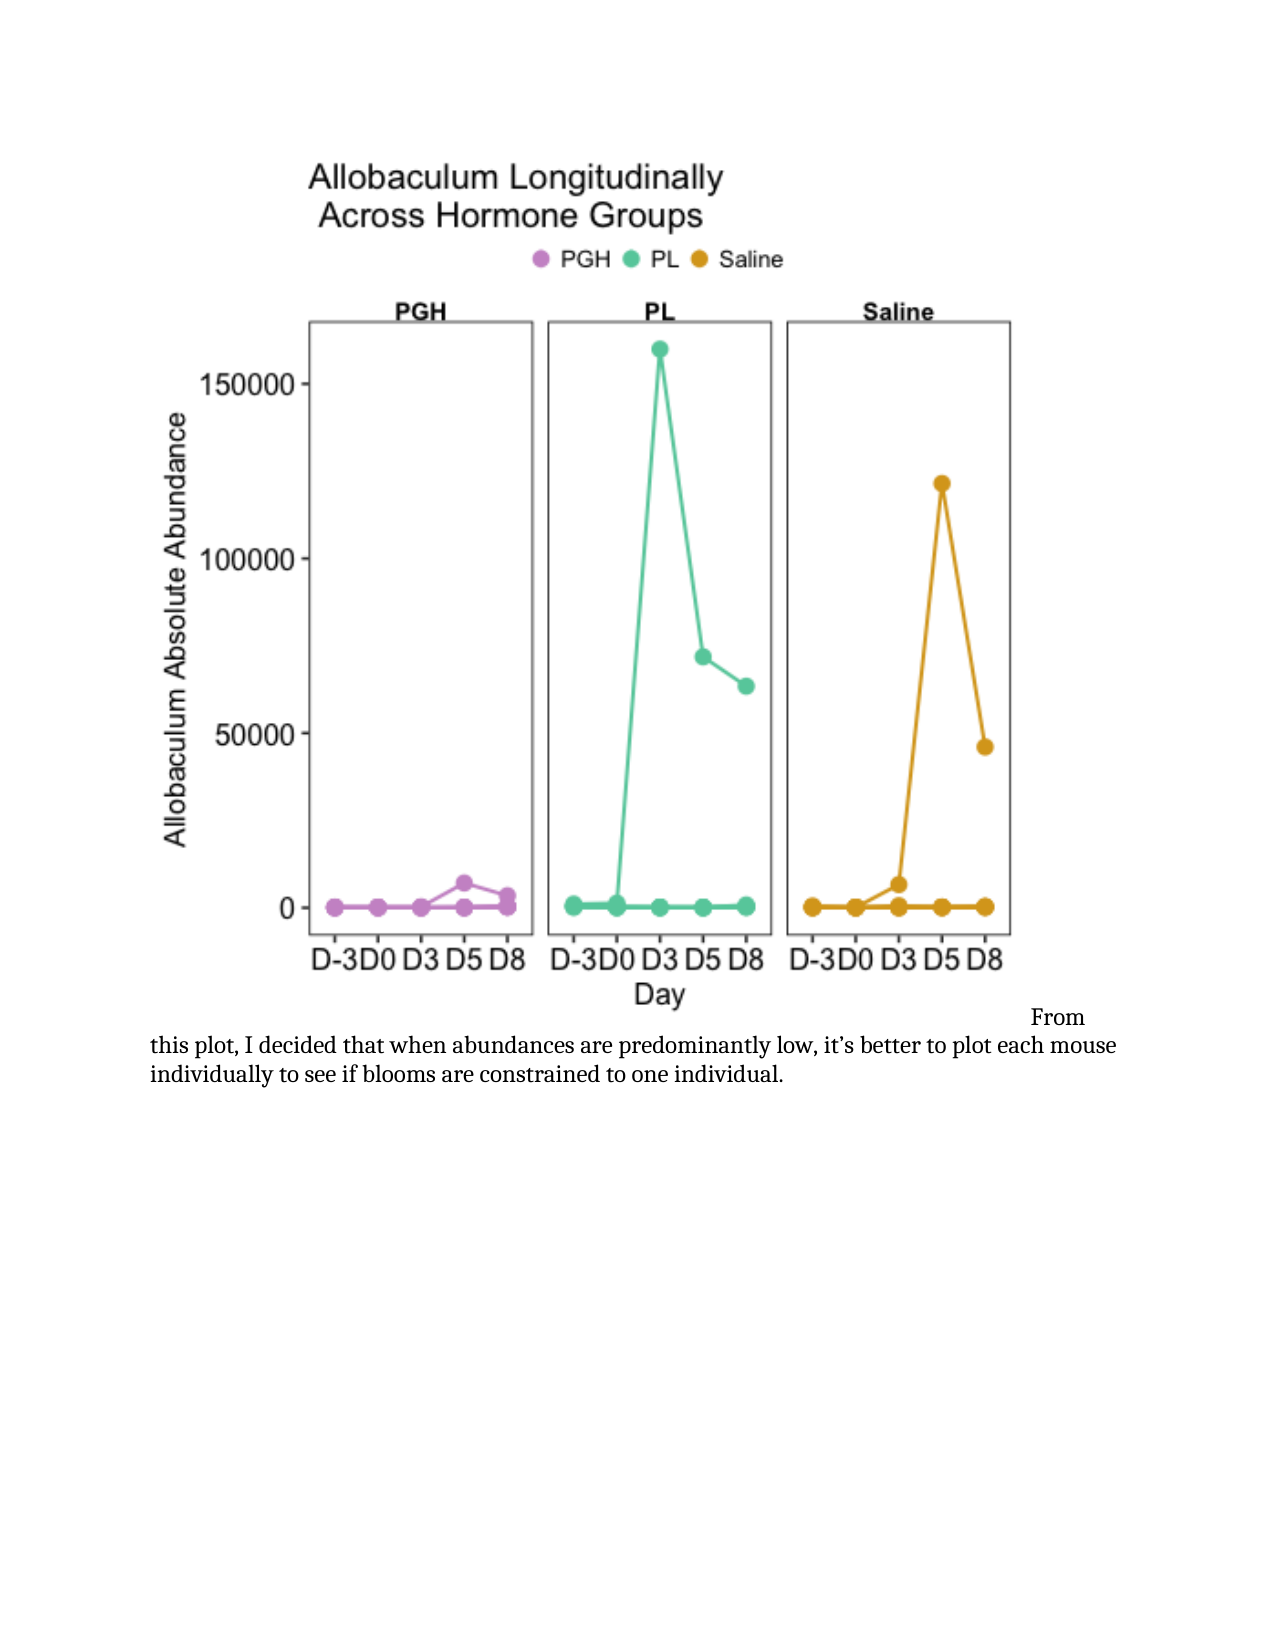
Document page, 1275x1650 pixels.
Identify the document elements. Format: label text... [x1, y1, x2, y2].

picture [150, 150, 1025, 1025]
